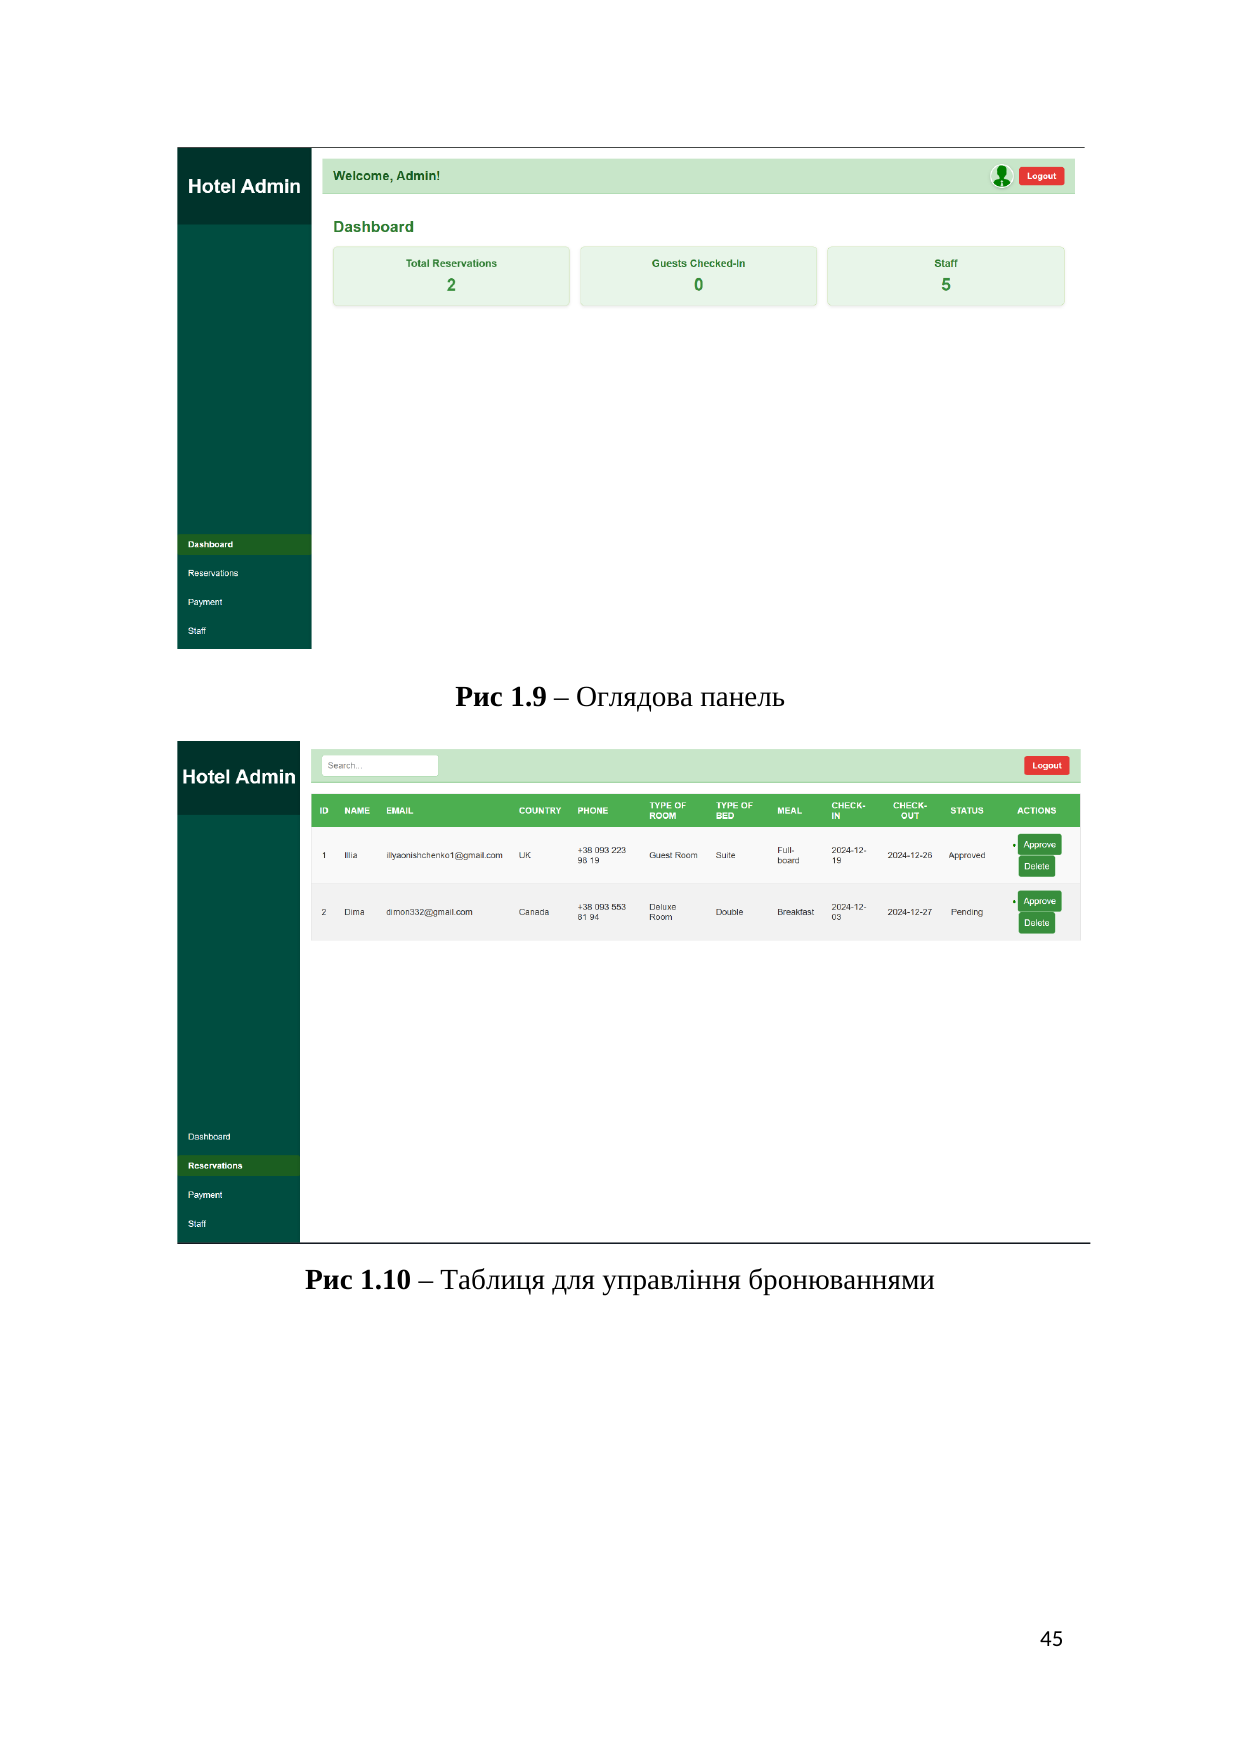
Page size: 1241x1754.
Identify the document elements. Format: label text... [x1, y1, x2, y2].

picture [177, 741, 1091, 1244]
picture [177, 147, 1085, 649]
text Рис 1.9 – Оглядова панель [177, 679, 1063, 713]
text Рис 1.10 – Таблиця для управління бронюваннями [177, 1262, 1063, 1296]
